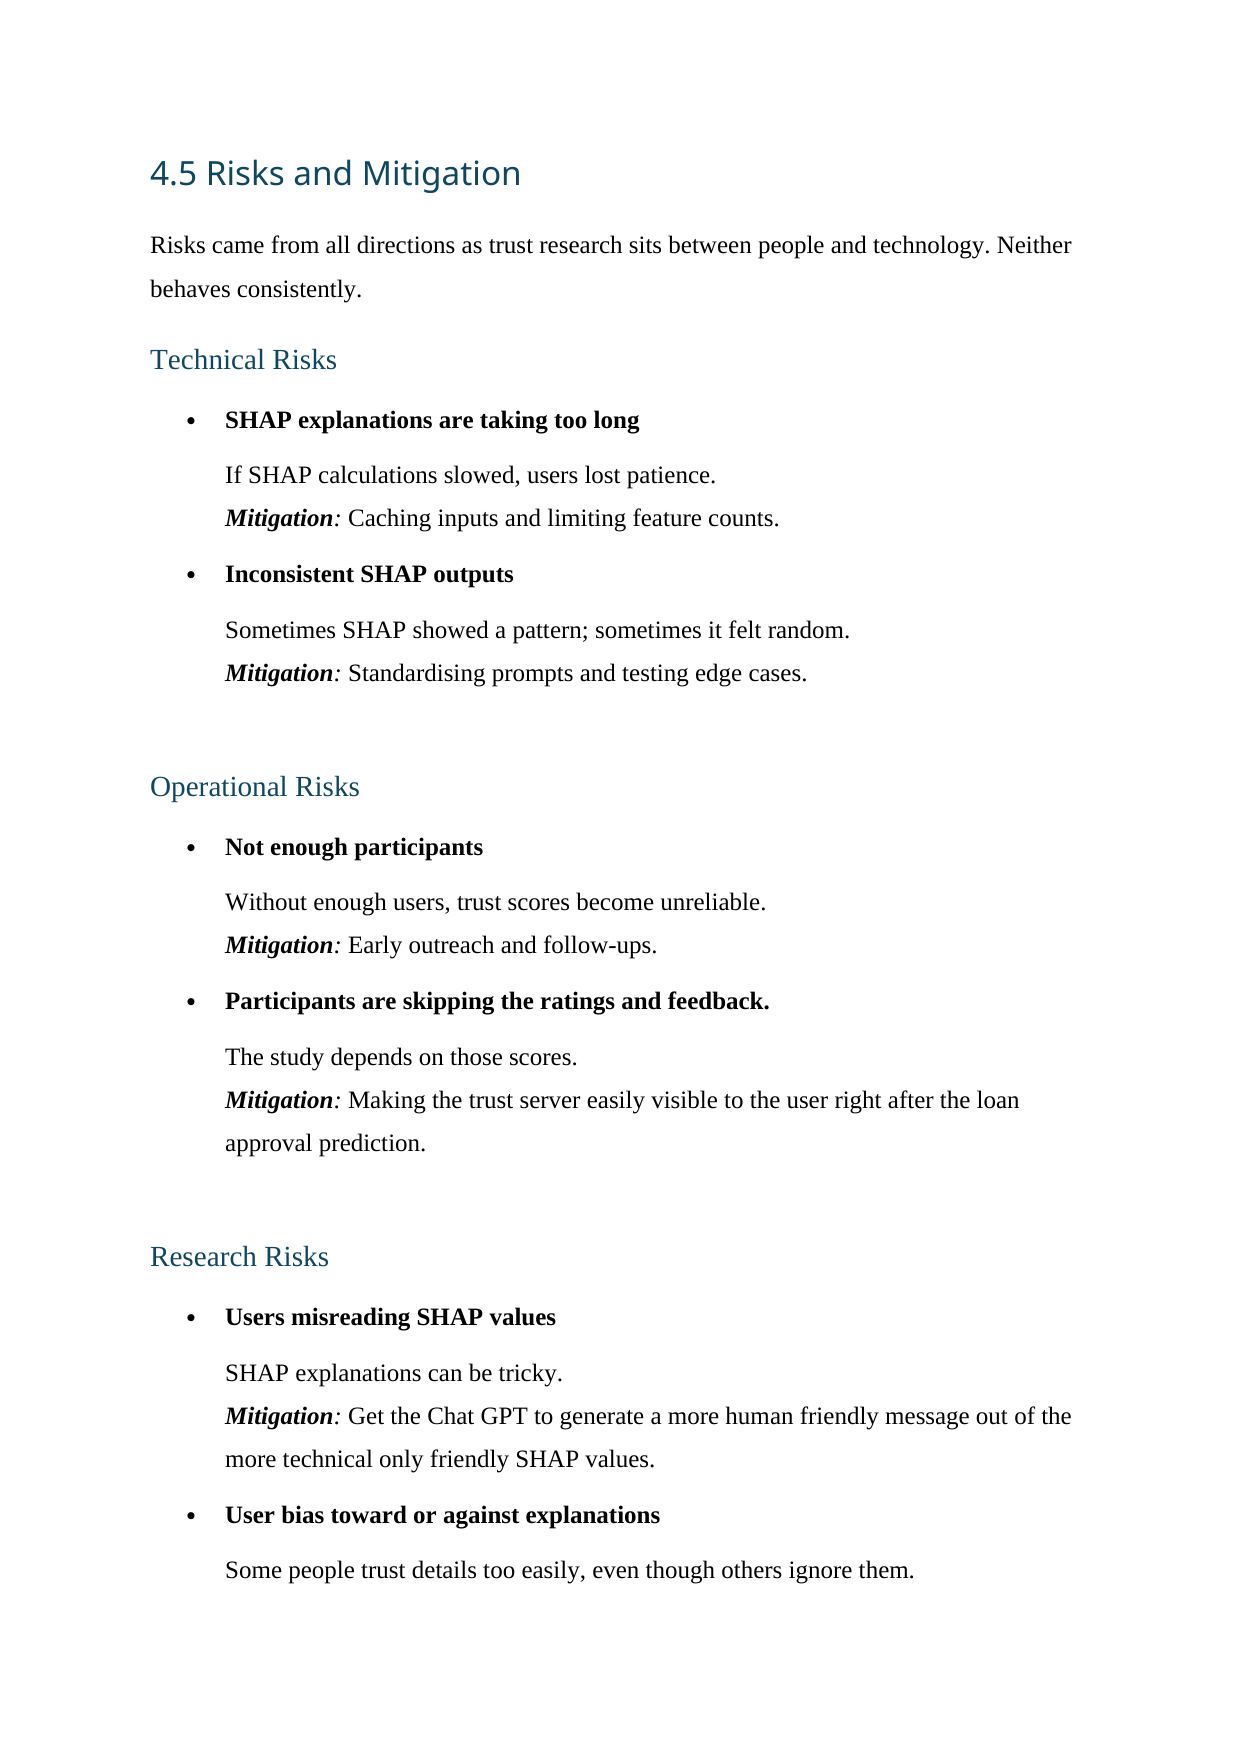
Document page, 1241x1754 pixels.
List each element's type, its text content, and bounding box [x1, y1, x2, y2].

text Sometimes SHAP showed a pattern; sometimes it felt random. [225, 615, 1090, 643]
text Mitigation: Making the trust server easily visible to the user right after the loan approval prediction. [225, 1085, 1090, 1157]
list Not enough participants [187, 832, 1090, 861]
list SHAP explanations are taking too long [187, 405, 1090, 433]
list User bias toward or against explanations [187, 1500, 1090, 1528]
text Some people trust details too easily, even though others ignore them. [225, 1555, 1090, 1584]
text Mitigation: Standardising prompts and testing edge cases. [225, 658, 1090, 687]
list Users misreading SHAP values [187, 1302, 1090, 1331]
subtitle 4.5 Risks and Mitigation [150, 150, 1090, 195]
text Without enough users, trust scores become unreliable. [225, 887, 1090, 916]
text The study depends on those scores. [225, 1042, 1090, 1071]
list Inconsistent SHAP outputs [187, 559, 1090, 588]
subtitle Technical Risks [150, 342, 1090, 375]
text Mitigation: Caching inputs and limiting feature counts. [225, 503, 1090, 532]
text If SHAP calculations slowed, users lost patience. [225, 460, 1090, 489]
subtitle Operational Risks [150, 769, 1090, 803]
subtitle Research Risks [150, 1239, 1090, 1273]
text Mitigation: Get the Chat GPT to generate a more human friendly message out of the more technical only friendly SHAP values. [225, 1401, 1090, 1473]
text Mitigation: Early outreach and follow-ups. [225, 931, 1090, 959]
text Risks came from all directions as trust research sits between people and technology. Neither behaves consistently. [150, 231, 1090, 302]
list Participants are skipping the ratings and feedback. [187, 986, 1090, 1015]
text SHAP explanations can be tricky. [225, 1358, 1090, 1387]
